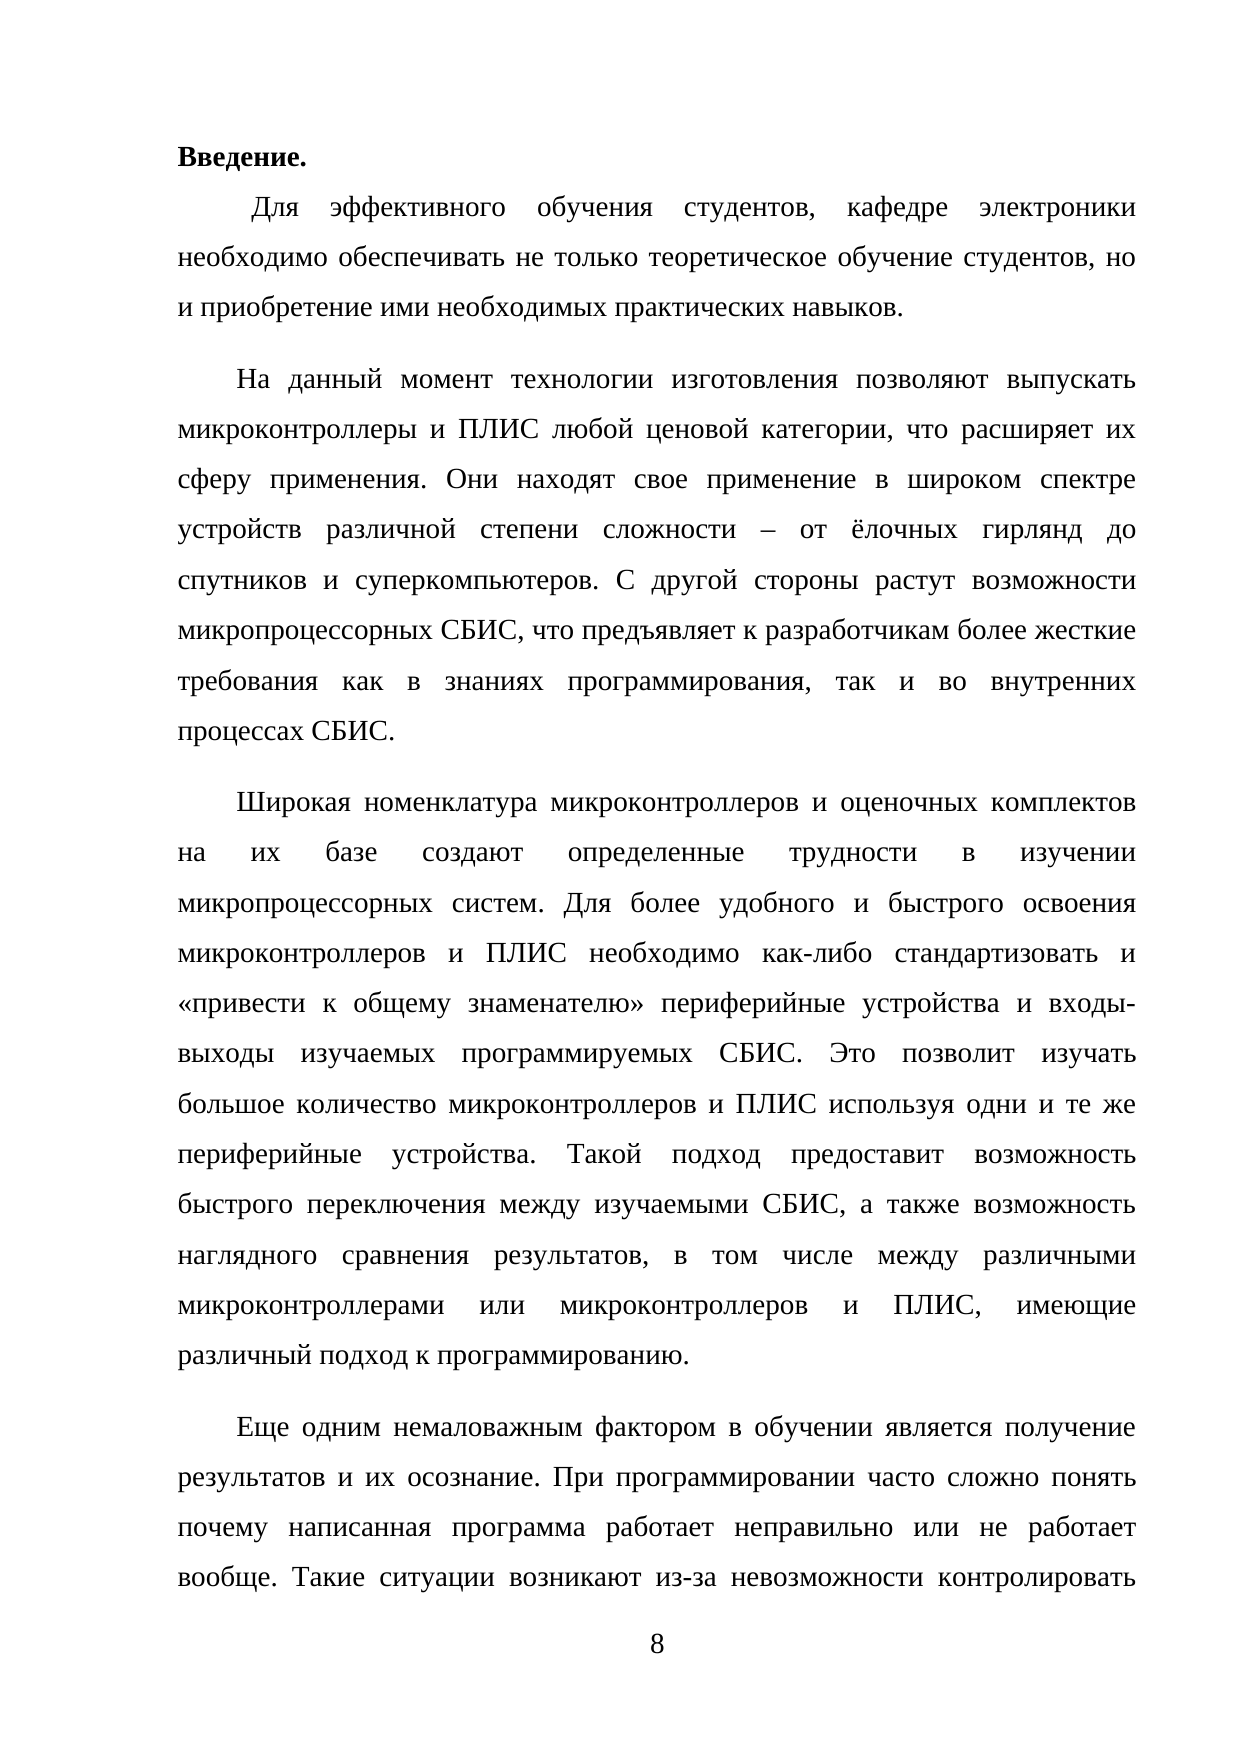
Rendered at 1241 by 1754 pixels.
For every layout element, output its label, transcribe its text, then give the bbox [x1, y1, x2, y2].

text На данный момент технологии изготовления позволяют выпускать микроконтроллеры и ПЛИС любой ценовой категории, что расширяет их сферу применения. Они находят свое применение в широком спектре устройств различной степени сложности – от ёлочных гирлянд до спутников и суперкомпьютеров. С другой стороны растут возможности микропроцессорных СБИС, что предъявляет к разработчикам более жесткие требования как в знаниях программирования, так и во внутренних процессах СБИС. [177, 361, 1137, 746]
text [177, 1409, 1137, 1593]
subtitle Введение. [177, 139, 1137, 172]
text Для эффективного обучения студентов, кафедре электроники необходимо обеспечивать не только теоретическое обучение студентов, но и приобретение ими необходимых практических навыков. [177, 189, 1137, 323]
text Широкая номенклатура микроконтроллеров и оценочных комплектов на их базе создают определенные трудности в изучении микропроцессорных систем. Для более удобного и быстрого освоения микроконтроллеров и ПЛИС необходимо как-либо стандартизовать и «привести к общему знаменателю» периферийные устройства и входы-выходы изучаемых программируемых СБИС. Это позволит изучать большое количество микроконтроллеров и ПЛИС используя одни и те же периферийные устройства. Такой подход предоставит возможность быстрого переключения между изучаемыми СБИС, а также возможность наглядного сравнения результатов, в том числе между различными микроконтроллерами или микроконтроллеров и ПЛИС, имеющие различный подход к программированию. [177, 784, 1137, 1371]
